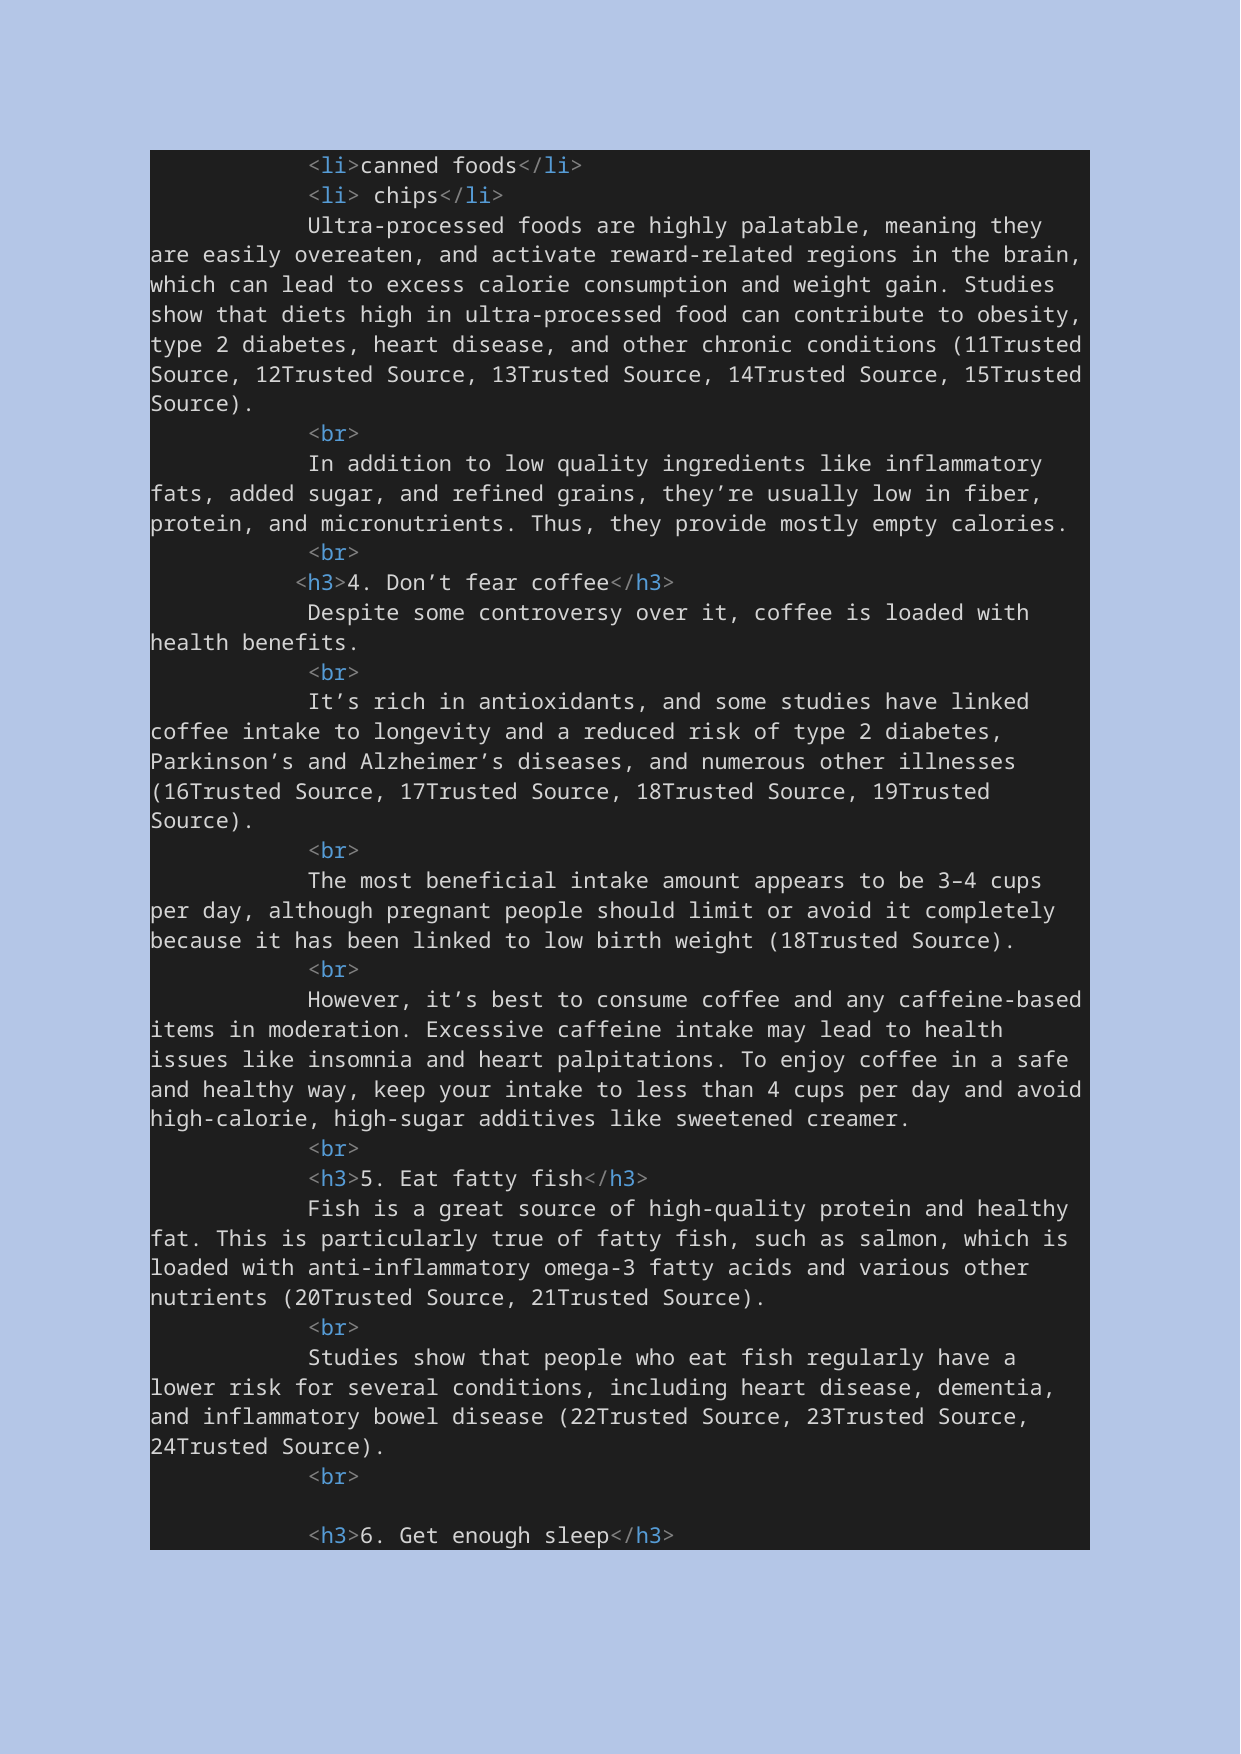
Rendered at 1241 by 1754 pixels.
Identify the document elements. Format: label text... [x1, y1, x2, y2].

text <br> [150, 1312, 1090, 1342]
text Studies show that people who eat fish regularly have a lower risk for several conditions, including heart disease, dementia, and inflammatory bowel disease (22Trusted Source, 23Trusted Source, 24Trusted Source). [150, 1342, 1090, 1461]
text In addition to low quality ingredients like inflammatory fats, added sugar, and refined grains, they’re usually low in fiber, protein, and micronutrients. Thus, they provide mostly empty calories. [150, 448, 1090, 537]
text However, it’s best to consume coffee and any caffeine-based items in moderation. Excessive caffeine intake may lead to health issues like insomnia and heart palpitations. To enjoy coffee in a safe and healthy way, keep your intake to less than 4 cups per day and avoid high-calorie, high-sugar additives like sweetened creamer. [150, 984, 1090, 1133]
text Fish is a great source of high-quality protein and healthy fat. This is particularly true of fatty fish, such as salmon, which is loaded with anti-inflammatory omega-3 fatty acids and various other nutrients (20Trusted Source, 21Trusted Source). [150, 1193, 1090, 1312]
text <h3>6. Get enough sleep</h3> [150, 1520, 1090, 1550]
text Ultra-processed foods are highly palatable, meaning they are easily overeaten, and activate reward-related regions in the brain, which can lead to excess calorie consumption and weight gain. Studies show that diets high in ultra-processed food can contribute to obesity, type 2 diabetes, heart disease, and other chronic conditions (11Trusted Source, 12Trusted Source, 13Trusted Source, 14Trusted Source, 15Trusted Source). [150, 209, 1090, 418]
text <br> [150, 1461, 1090, 1491]
text <li> chips</li> [150, 180, 1090, 209]
text <br> [150, 1133, 1090, 1163]
text <li>canned foods</li> [150, 150, 1090, 180]
text Despite some controversy over it, coffee is loaded with health benefits. [150, 597, 1090, 656]
text <h3>4. Don’t fear coffee</h3> [150, 567, 1090, 597]
text <br> [150, 835, 1090, 865]
text <br> [150, 656, 1090, 686]
text <h3>5. Eat fatty fish</h3> [150, 1163, 1090, 1193]
text The most beneficial intake amount appears to be 3–4 cups per day, although pregnant people should limit or avoid it completely because it has been linked to low birth weight (18Trusted Source). [150, 865, 1090, 954]
text <br> [150, 954, 1090, 984]
text <br> [150, 418, 1090, 448]
text It’s rich in antioxidants, and some studies have linked coffee intake to longevity and a reduced risk of type 2 diabetes, Parkinson’s and Alzheimer’s diseases, and numerous other illnesses (16Trusted Source, 17Trusted Source, 18Trusted Source, 19Trusted Source). [150, 686, 1090, 835]
text <br> [150, 537, 1090, 567]
